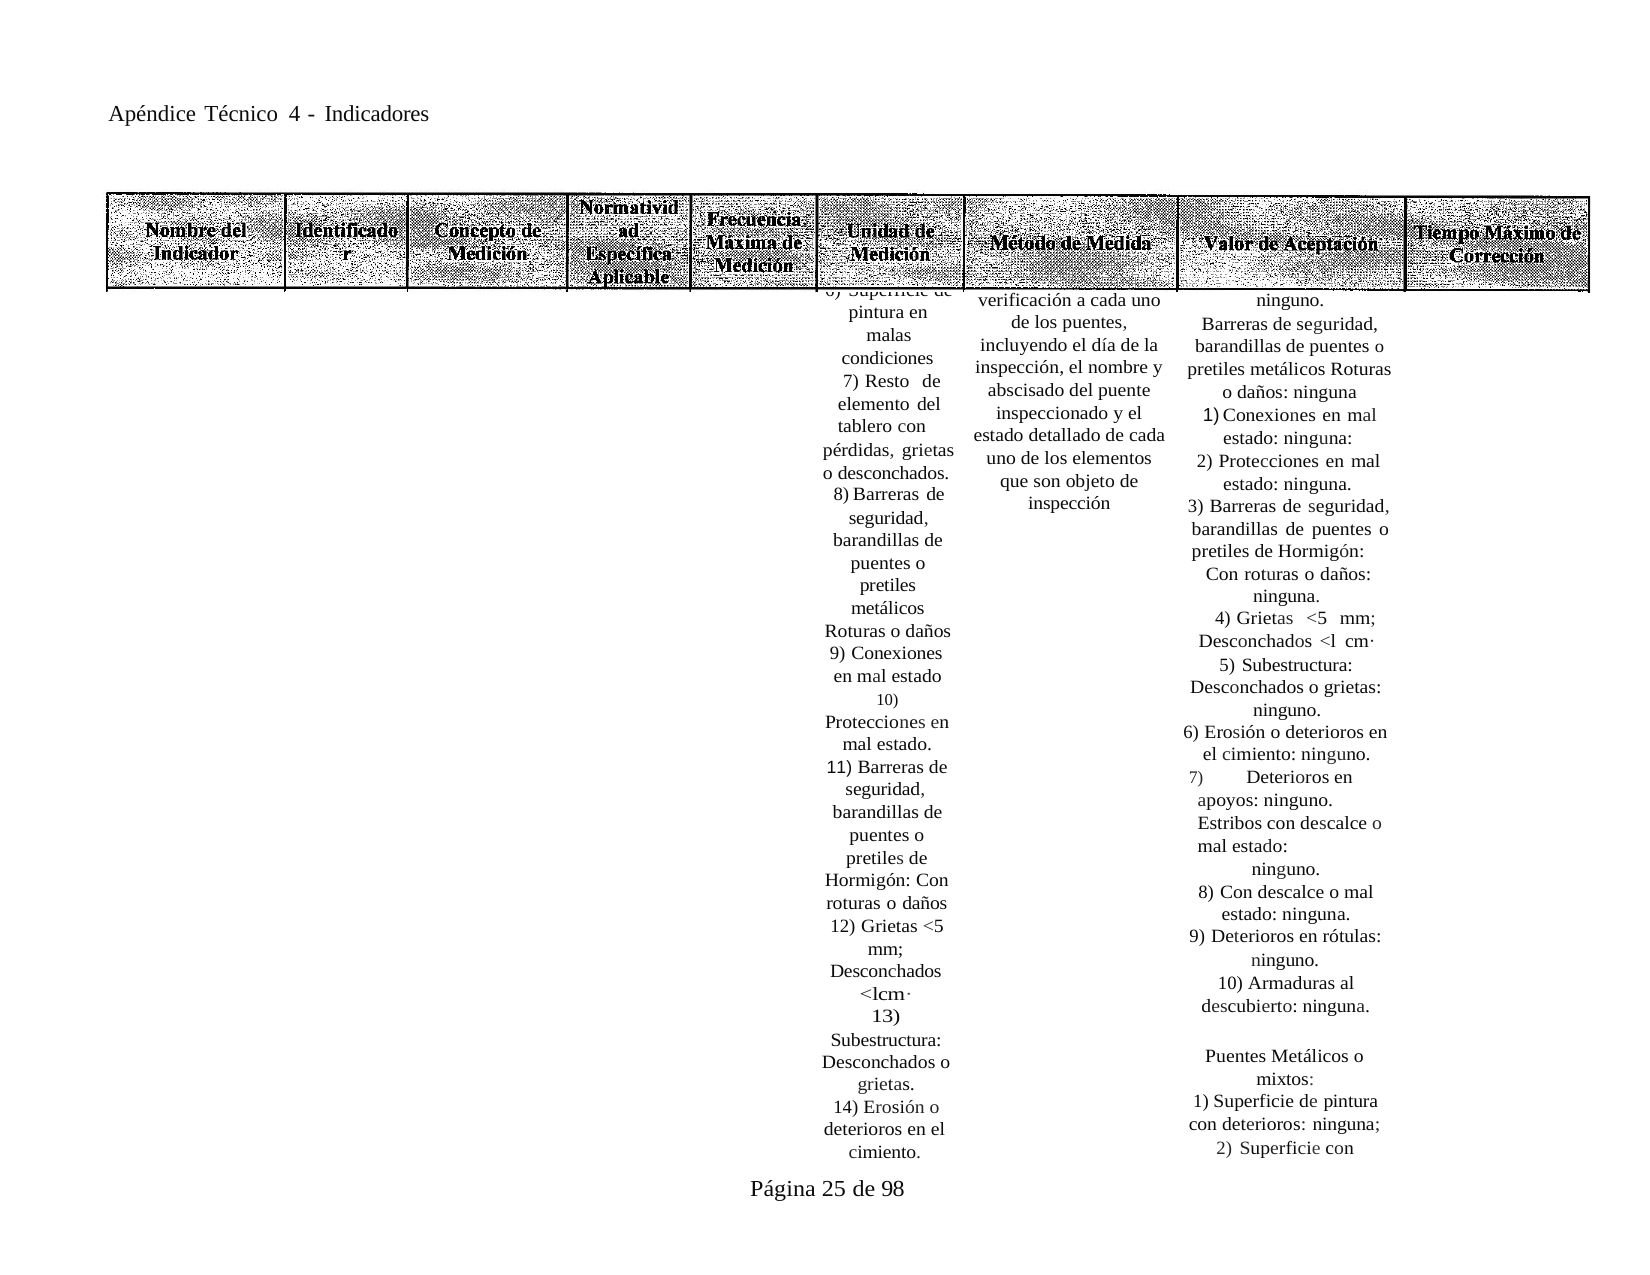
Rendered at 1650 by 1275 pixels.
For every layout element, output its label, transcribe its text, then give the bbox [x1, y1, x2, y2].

list Deterioros en apoyos: ninguno. Estribos con descalce o mal estado: [1188, 766, 1386, 857]
list Con descalce o mal estado: ninguna. [1198, 881, 1376, 924]
picture [102, 189, 1591, 293]
text Desconchados [817, 962, 954, 982]
text seguridad, barandillas de puentes o pretiles metálicos Roturas o daños [823, 507, 953, 641]
text Subestructura: Desconchados o grietas. [818, 1029, 954, 1094]
text ninguno. [1171, 293, 1409, 311]
list Superficie con corrosión: (<5% del área). [1180, 1137, 1391, 1158]
list Deterioros en rótulas: ninguno. [1189, 925, 1384, 970]
list Superficie de pintura [1193, 1092, 1604, 1112]
list Barreras de [833, 485, 954, 505]
text Puentes Metálicos o mixtos: [1205, 1045, 1419, 1090]
list Conexiones en mal estado: ninguna: [1203, 404, 1377, 449]
text barandillas de puentes o pretiles de Hormigón: Con roturas o daños [823, 801, 950, 913]
list Armaduras al descubierto: ninguna. [1201, 972, 1372, 1017]
list Resto de elemento del tablero con [838, 370, 941, 437]
text ninguno. [1251, 858, 1604, 879]
list Conexiones en mal estado [829, 642, 946, 687]
text con deterioros: ninguna; [1188, 1113, 1604, 1135]
text Protecciones en mal estado. [820, 711, 954, 754]
text cimiento. [848, 1141, 954, 1163]
text malas condiciones [841, 324, 954, 368]
list Grietas <5 mm; Desconchados <l cm· [1198, 607, 1376, 652]
text ninguno. [1253, 698, 1604, 720]
text verificación a cada uno de los puentes, incluyendo el día de la inspección, el nombre y abscisado del puente inspeccionado y el estado detallado de cada uno de los elementos que son objeto de inspección [971, 293, 1167, 514]
list Protecciones en mal estado: ninguna. [1197, 450, 1380, 494]
text Con roturas o daños: ninguna. [1206, 563, 1371, 606]
list Barreras de seguridad, barandillas de puentes o pretiles de Hormigón: [1188, 495, 1389, 562]
list Erosión o deterioros en el cimiento: ninguno. [1183, 721, 1392, 765]
text Barreras de seguridad, barandillas de puentes o pretiles metálicos Roturas o daños: ninguna [1185, 313, 1394, 403]
list Grietas <5 mm; [830, 914, 944, 960]
list Superficie de pintura en [825, 293, 954, 322]
list Barreras de seguridad, [826, 756, 950, 800]
text <lcm· 13) [848, 983, 924, 1026]
text pérdidas, grietas o desconchados. [823, 438, 954, 483]
list Subestructura: Desconchados o grietas: [1190, 653, 1384, 697]
list Erosión o deterioros en el [823, 1096, 947, 1139]
